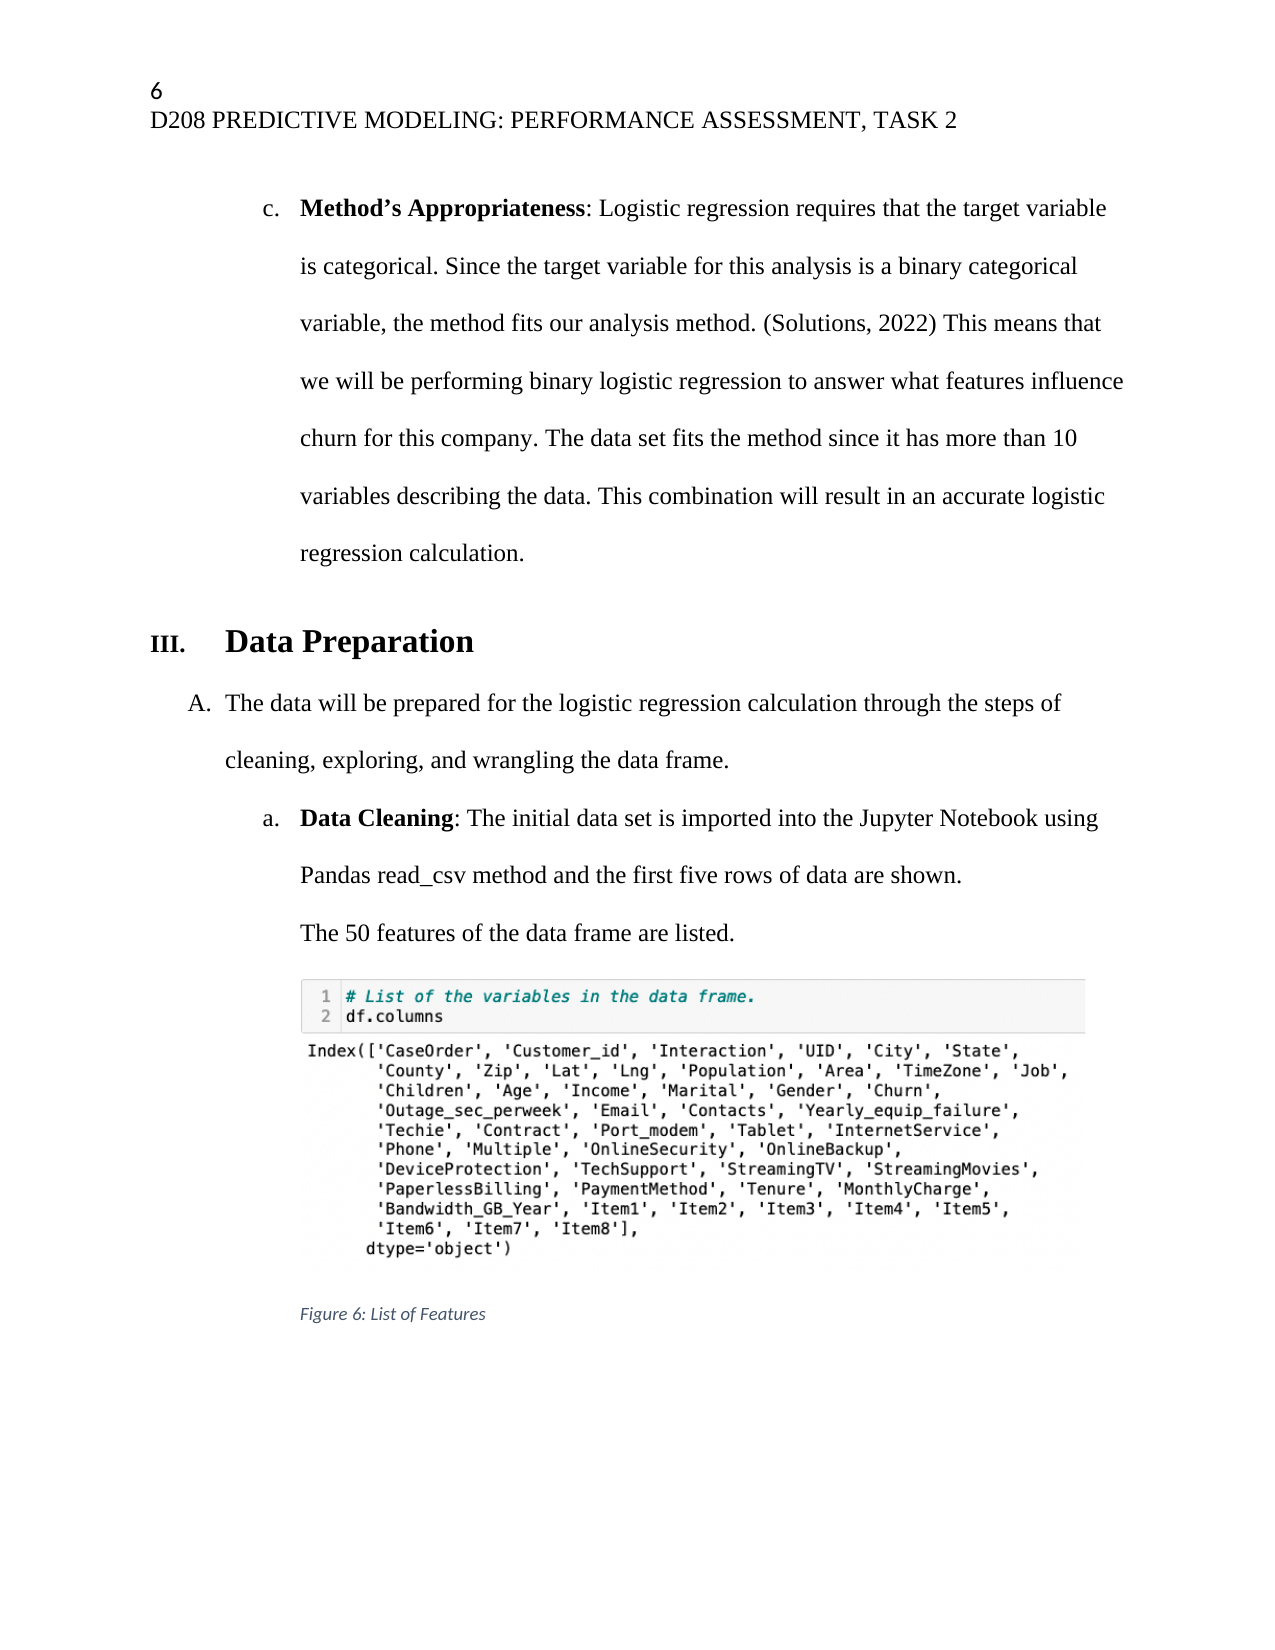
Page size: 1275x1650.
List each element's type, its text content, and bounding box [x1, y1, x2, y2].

list The data will be prepared for the logistic regression calculation through the steps of cleaning, exploring, and wrangling the data frame. [187, 688, 1125, 774]
list Data Cleaning: The initial data set is imported into the Jupyter Notebook using Pandas read_csv method and the first five rows of data are shown. [262, 803, 1125, 889]
subtitle Data Preparation [150, 621, 1125, 659]
picture [300, 977, 1086, 1272]
list Method’s Appropriateness: Logistic regression requires that the target variable is categorical. Since the target variable for this analysis is a binary categorical variable, the method fits our analysis method. This means that we will be performing binary logistic regression to answer what features influence churn for this company. The data set fits the method since it has more than 10 variables describing the data. This combination will result in an accurate logistic regression calculation. [262, 193, 1125, 567]
